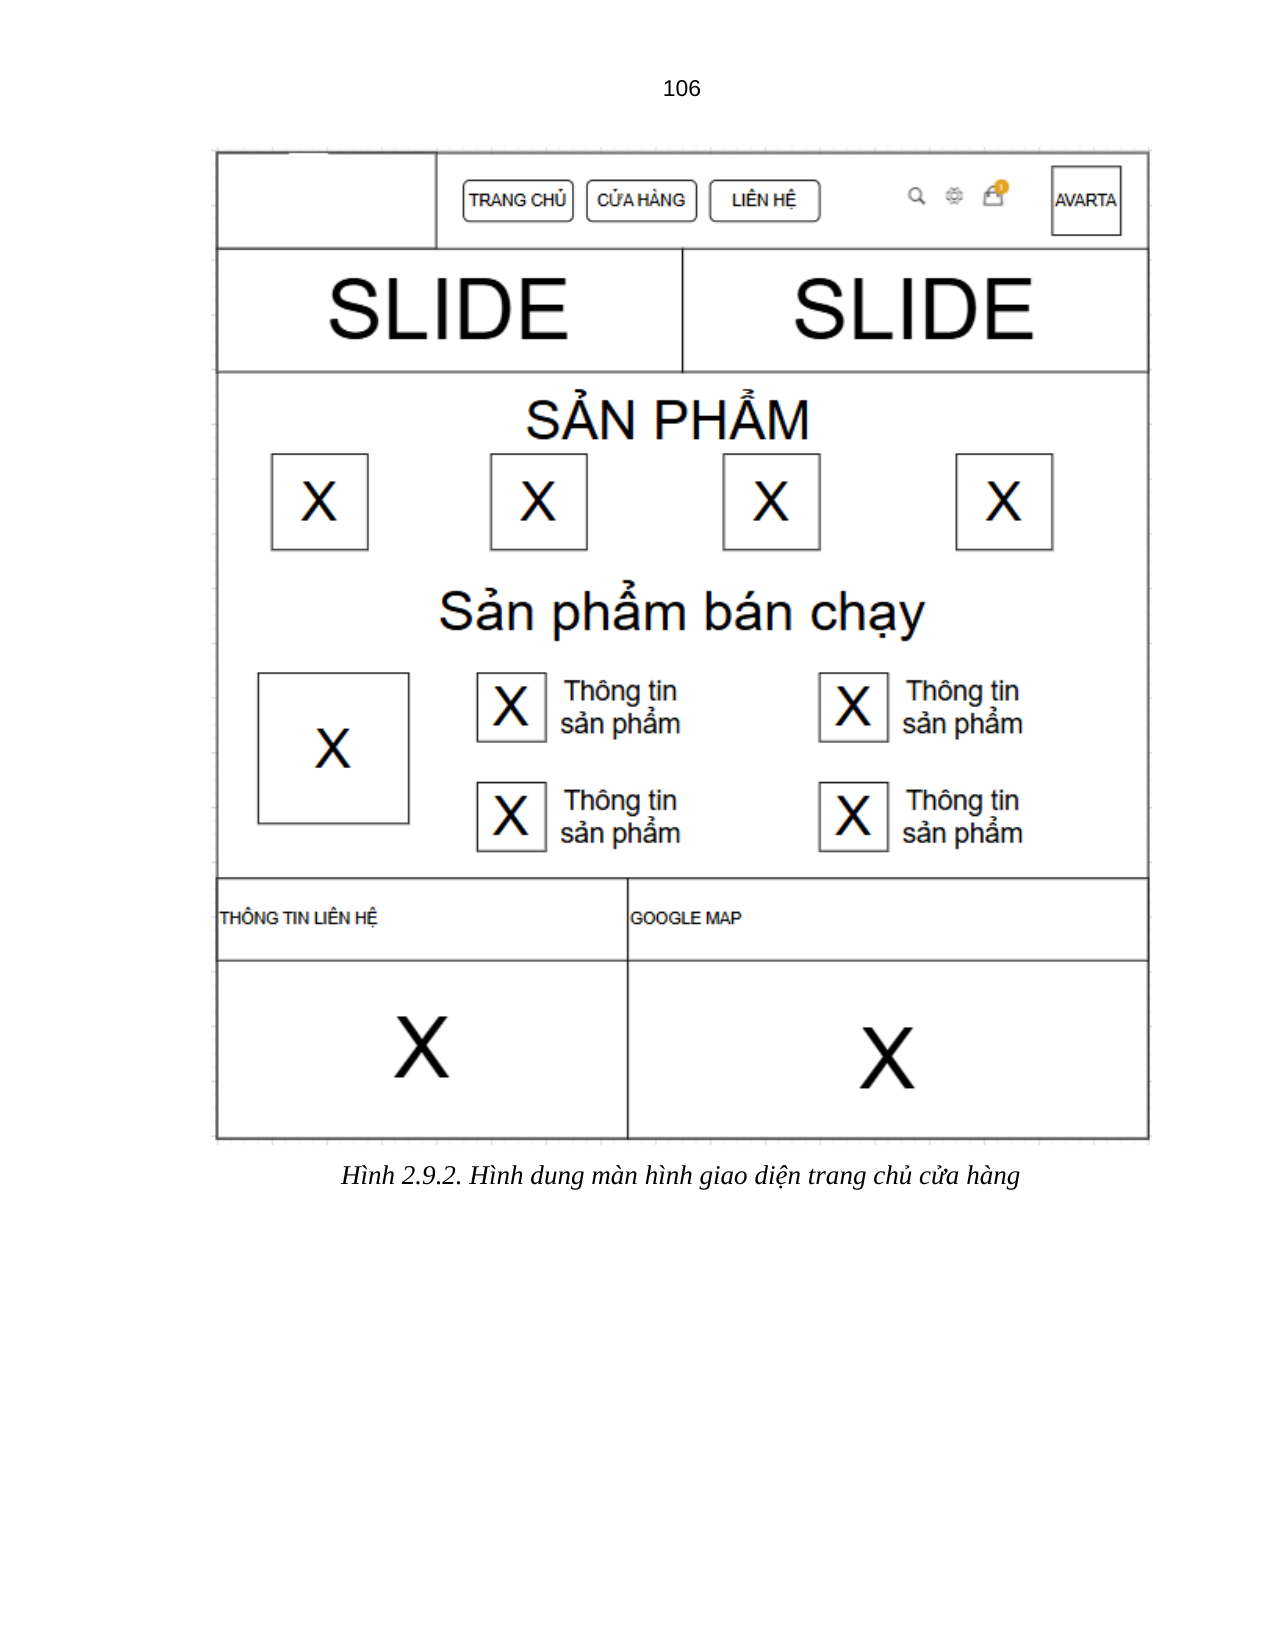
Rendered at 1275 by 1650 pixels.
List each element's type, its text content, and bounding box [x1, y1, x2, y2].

subtitle Hình 2.9.2. Hình dung màn hình giao diện trang chủ cửa hàng [207, 1159, 1157, 1190]
picture [211, 147, 1153, 1145]
